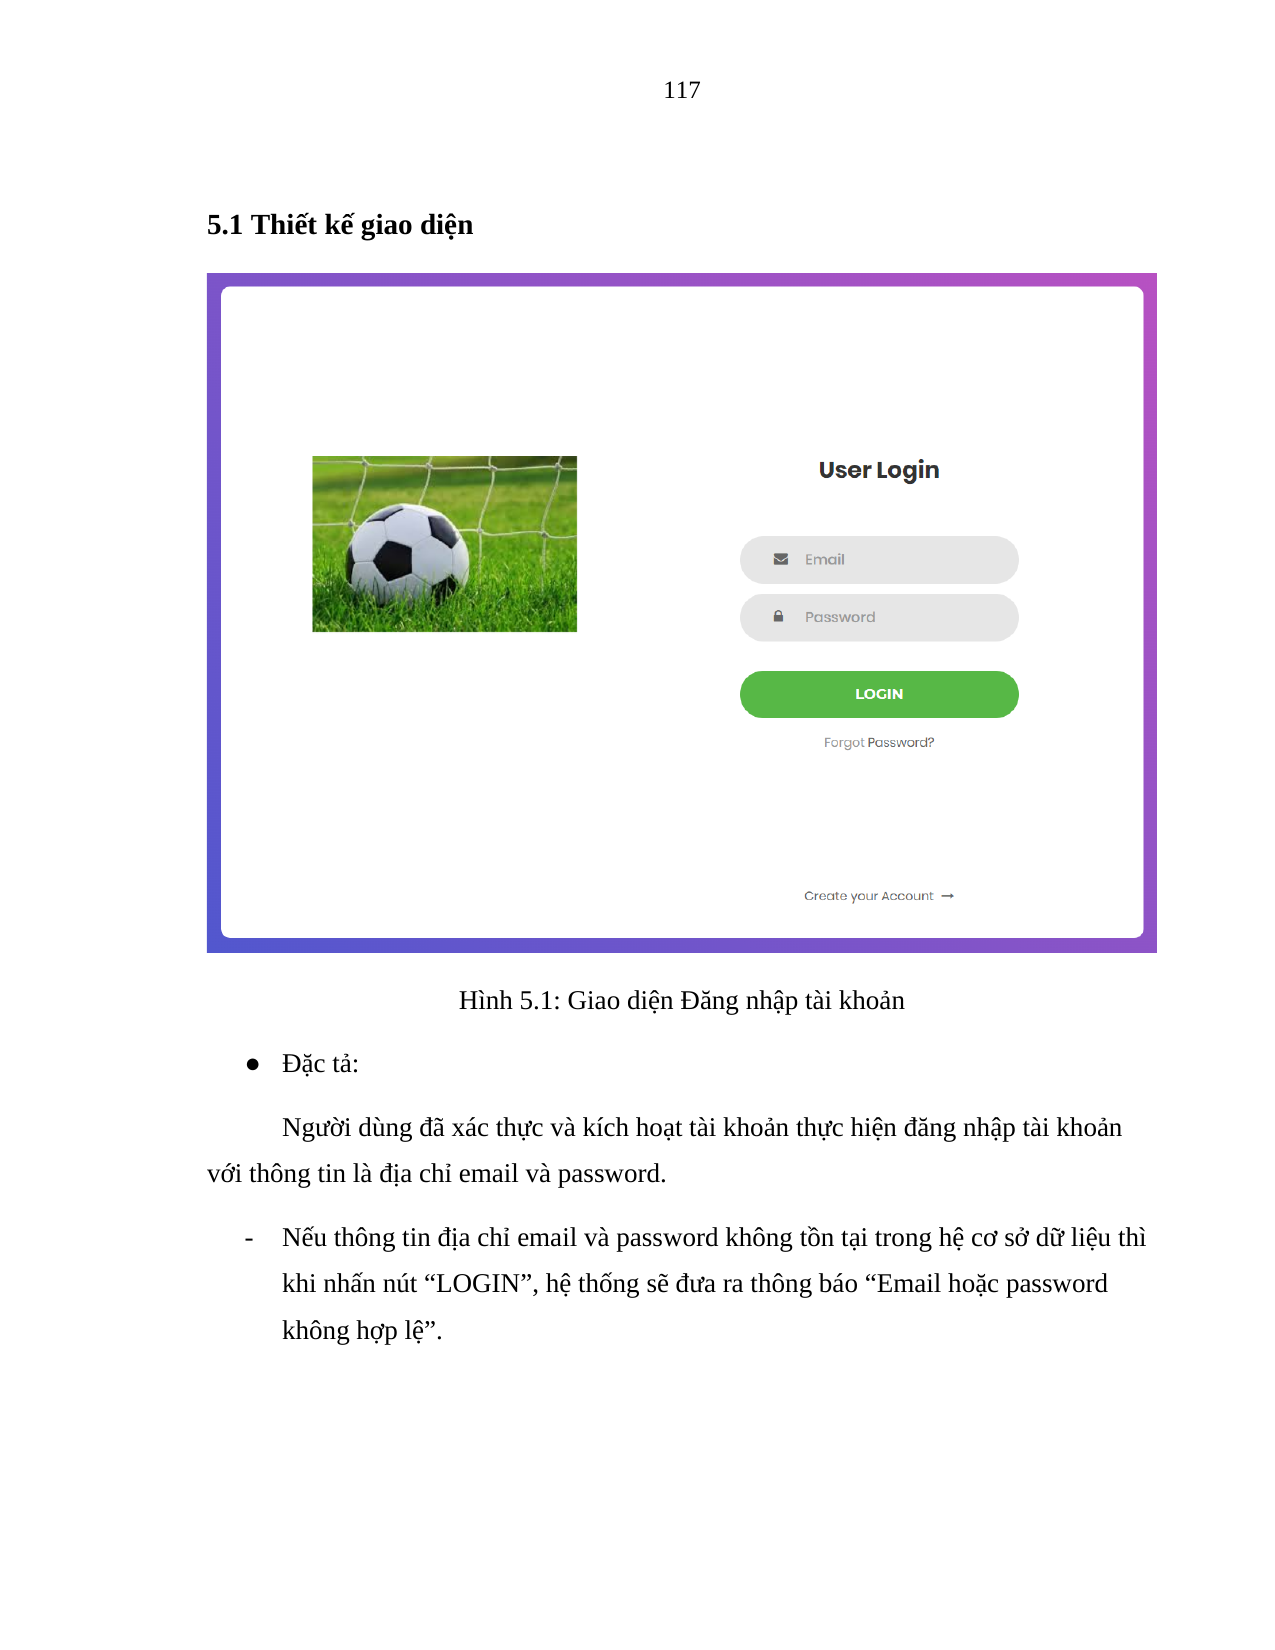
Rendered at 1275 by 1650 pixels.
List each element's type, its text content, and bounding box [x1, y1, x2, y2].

text 5.1 Thiết kế giao diện [207, 207, 1157, 240]
list Đặc tả: [244, 1047, 1157, 1078]
picture [206, 273, 1157, 953]
list Nếu thông tin địa chỉ email và password không tồn tại trong hệ cơ sở dữ liệu thì khi nhấn nút “LOGIN”, hệ thống sẽ đưa ra thông báo “Email hoặc password không hợp lệ”. [244, 1221, 1157, 1345]
text Hình 5.1: Giao diện Đăng nhập tài khoản [207, 984, 1157, 1015]
text Người dùng đã xác thực và kích hoạt tài khoản thực hiện đăng nhập tài khoản với thông tin là địa chỉ email và password. [207, 1111, 1157, 1188]
